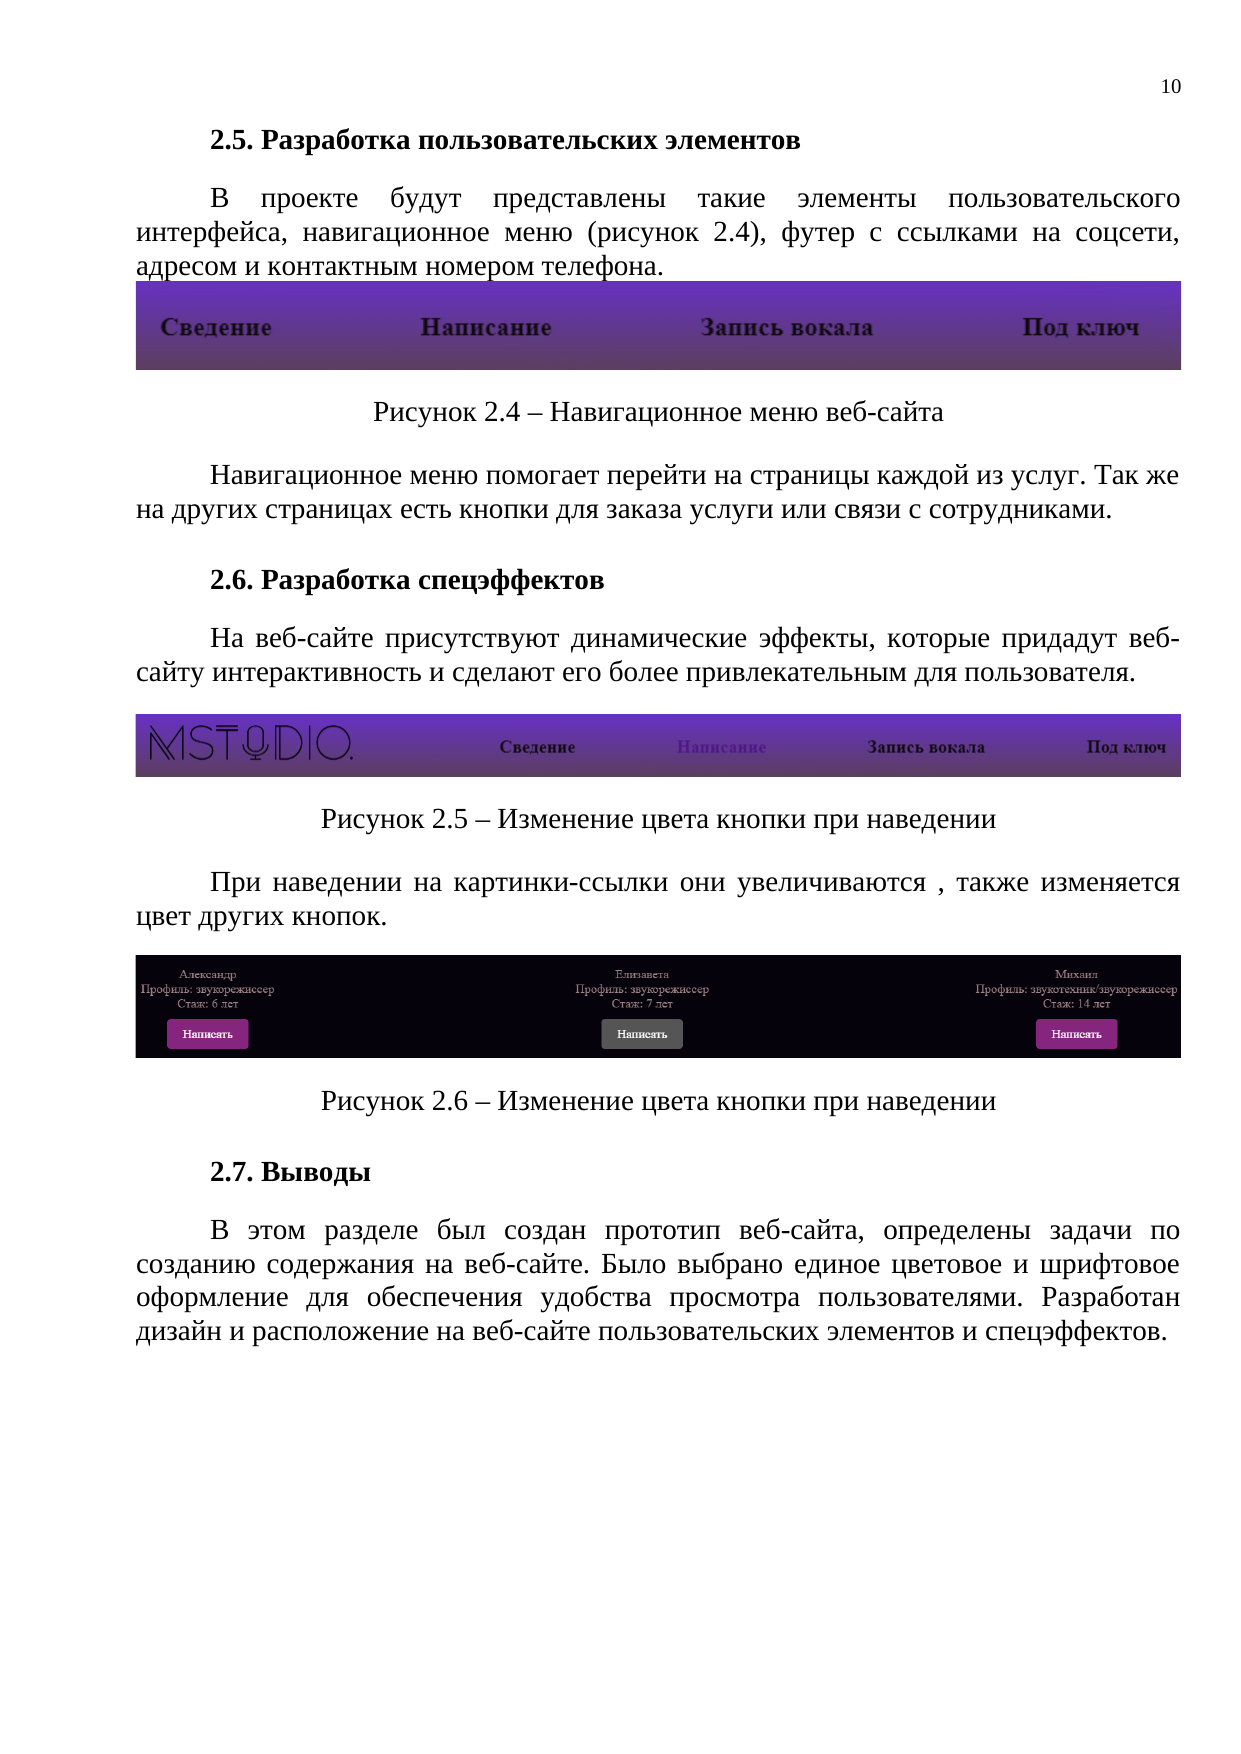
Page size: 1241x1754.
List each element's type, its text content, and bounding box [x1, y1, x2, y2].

picture [135, 714, 1181, 777]
text При наведении на картинки-ссылки они увеличиваются , также изменяется цвет других кнопок. [136, 864, 1181, 931]
text Навигационное меню помогает перейти на страницы каждой из услуг. Так же на других страницах есть кнопки для заказа услуги или связи с сотрудниками. [136, 457, 1181, 524]
text На веб-сайте присутствуют динамические эффекты, которые придадут веб-сайту интерактивность и сделают его более привлекательным для пользователя. [136, 620, 1181, 687]
text 2.7. Выводы [136, 1154, 1181, 1187]
picture [135, 955, 1181, 1058]
text 2.6. Разработка спецэффектов [136, 562, 1181, 595]
text В этом разделе был создан прототип веб-сайта, определены задачи по созданию содержания на веб-сайте. Было выбрано единое цветовое и шрифтовое оформление для обеспечения удобства просмотра пользователями. Разработан дизайн и расположение на веб-сайте пользовательских элементов и спецэффектов. [136, 1212, 1181, 1347]
text Рисунок 2.6 – Изменение цвета кнопки при наведении [136, 1058, 1181, 1116]
text В проекте будут представлены такие элементы пользовательского интерфейса, навигационное меню (рисунок 2.4), футер с ссылками на соцсети, адресом и контактным номером телефона. [136, 181, 1181, 281]
text Рисунок 2.5 – Изменение цвета кнопки при наведении [136, 777, 1181, 835]
text Рисунок 2.4 – Навигационное меню веб-сайта [136, 394, 1181, 428]
picture [135, 281, 1182, 370]
text 2.5. Разработка пользовательских элементов [136, 122, 1181, 156]
